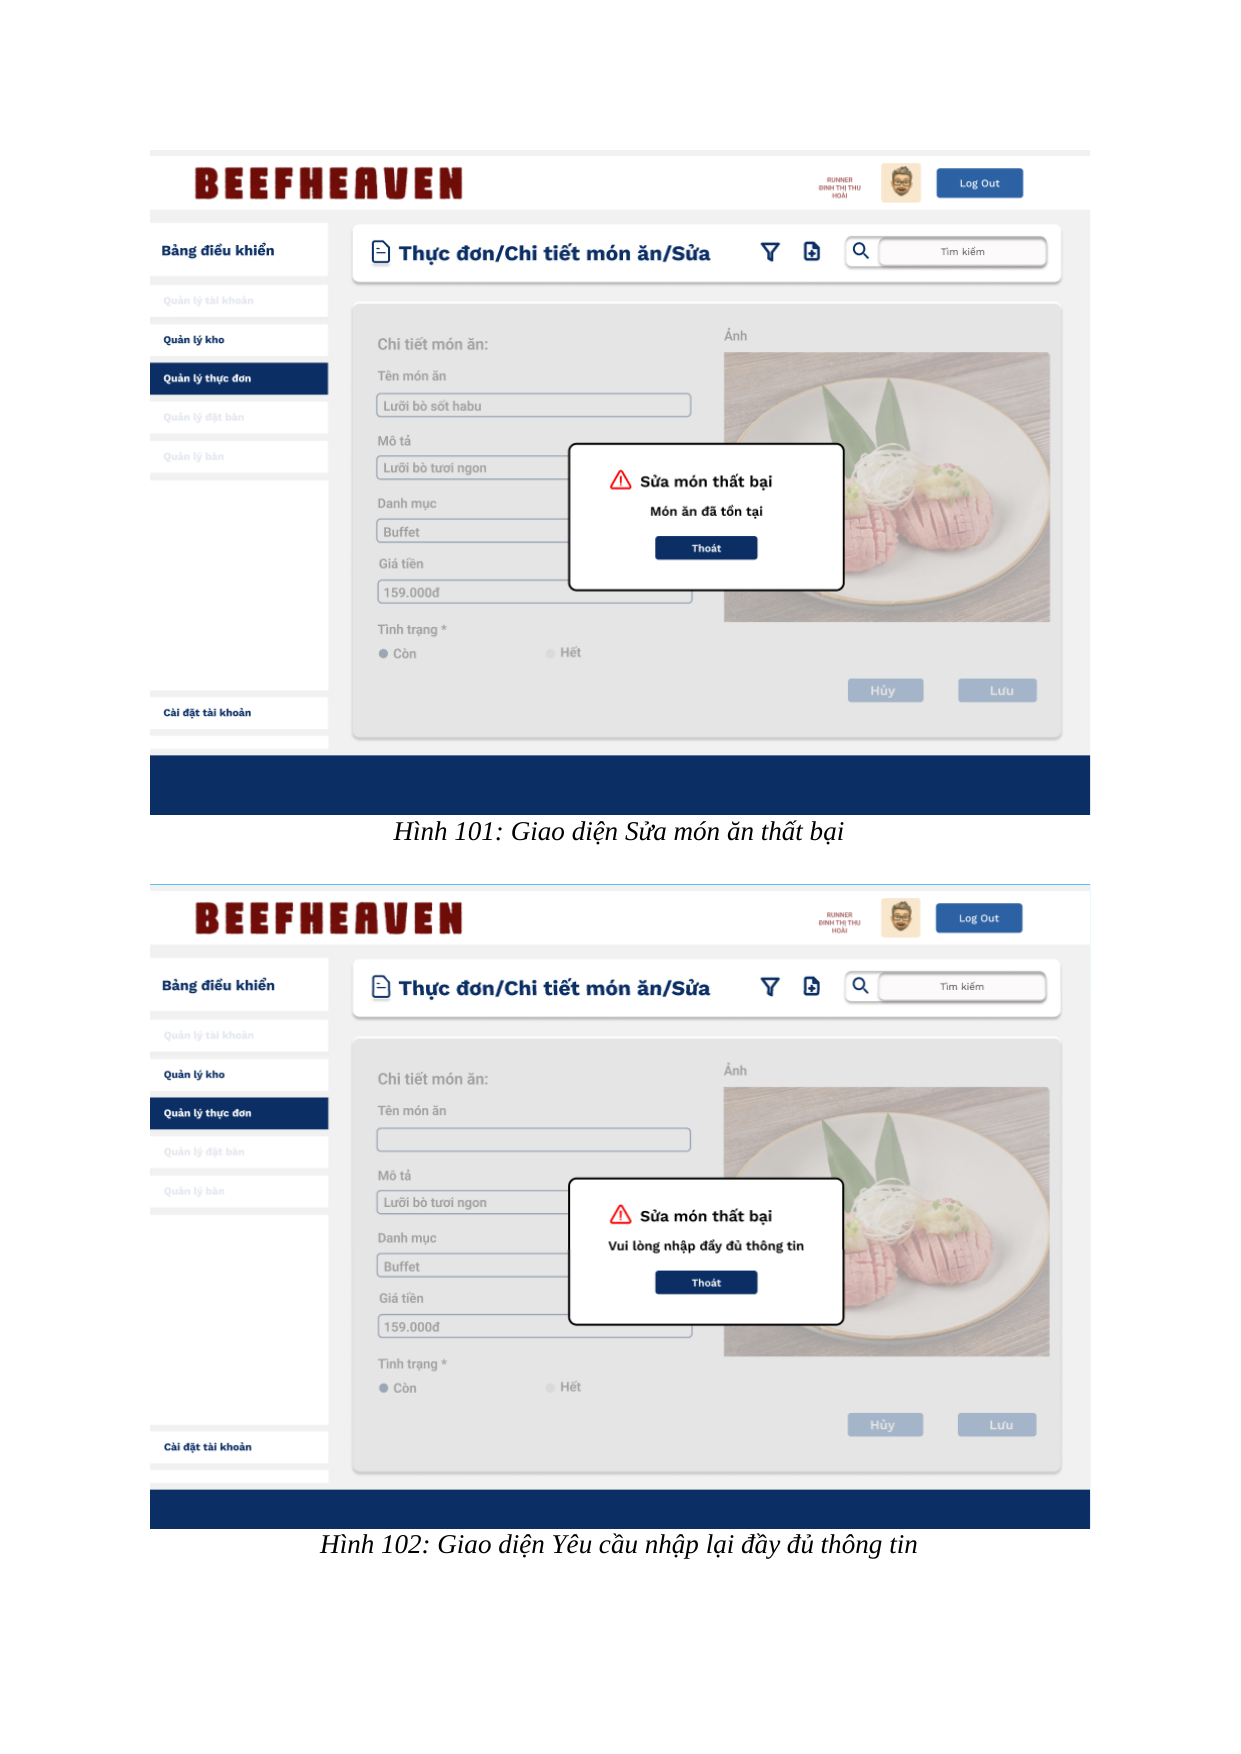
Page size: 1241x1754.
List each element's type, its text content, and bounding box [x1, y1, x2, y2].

picture [150, 150, 1091, 815]
subtitle Hình 102: Giao diện Yêu cầu nhập lại đầy đủ thông tin [150, 1529, 1090, 1560]
subtitle Hình 101: Giao diện Sửa món ăn thất bại [150, 815, 1090, 846]
picture [150, 884, 1091, 1529]
